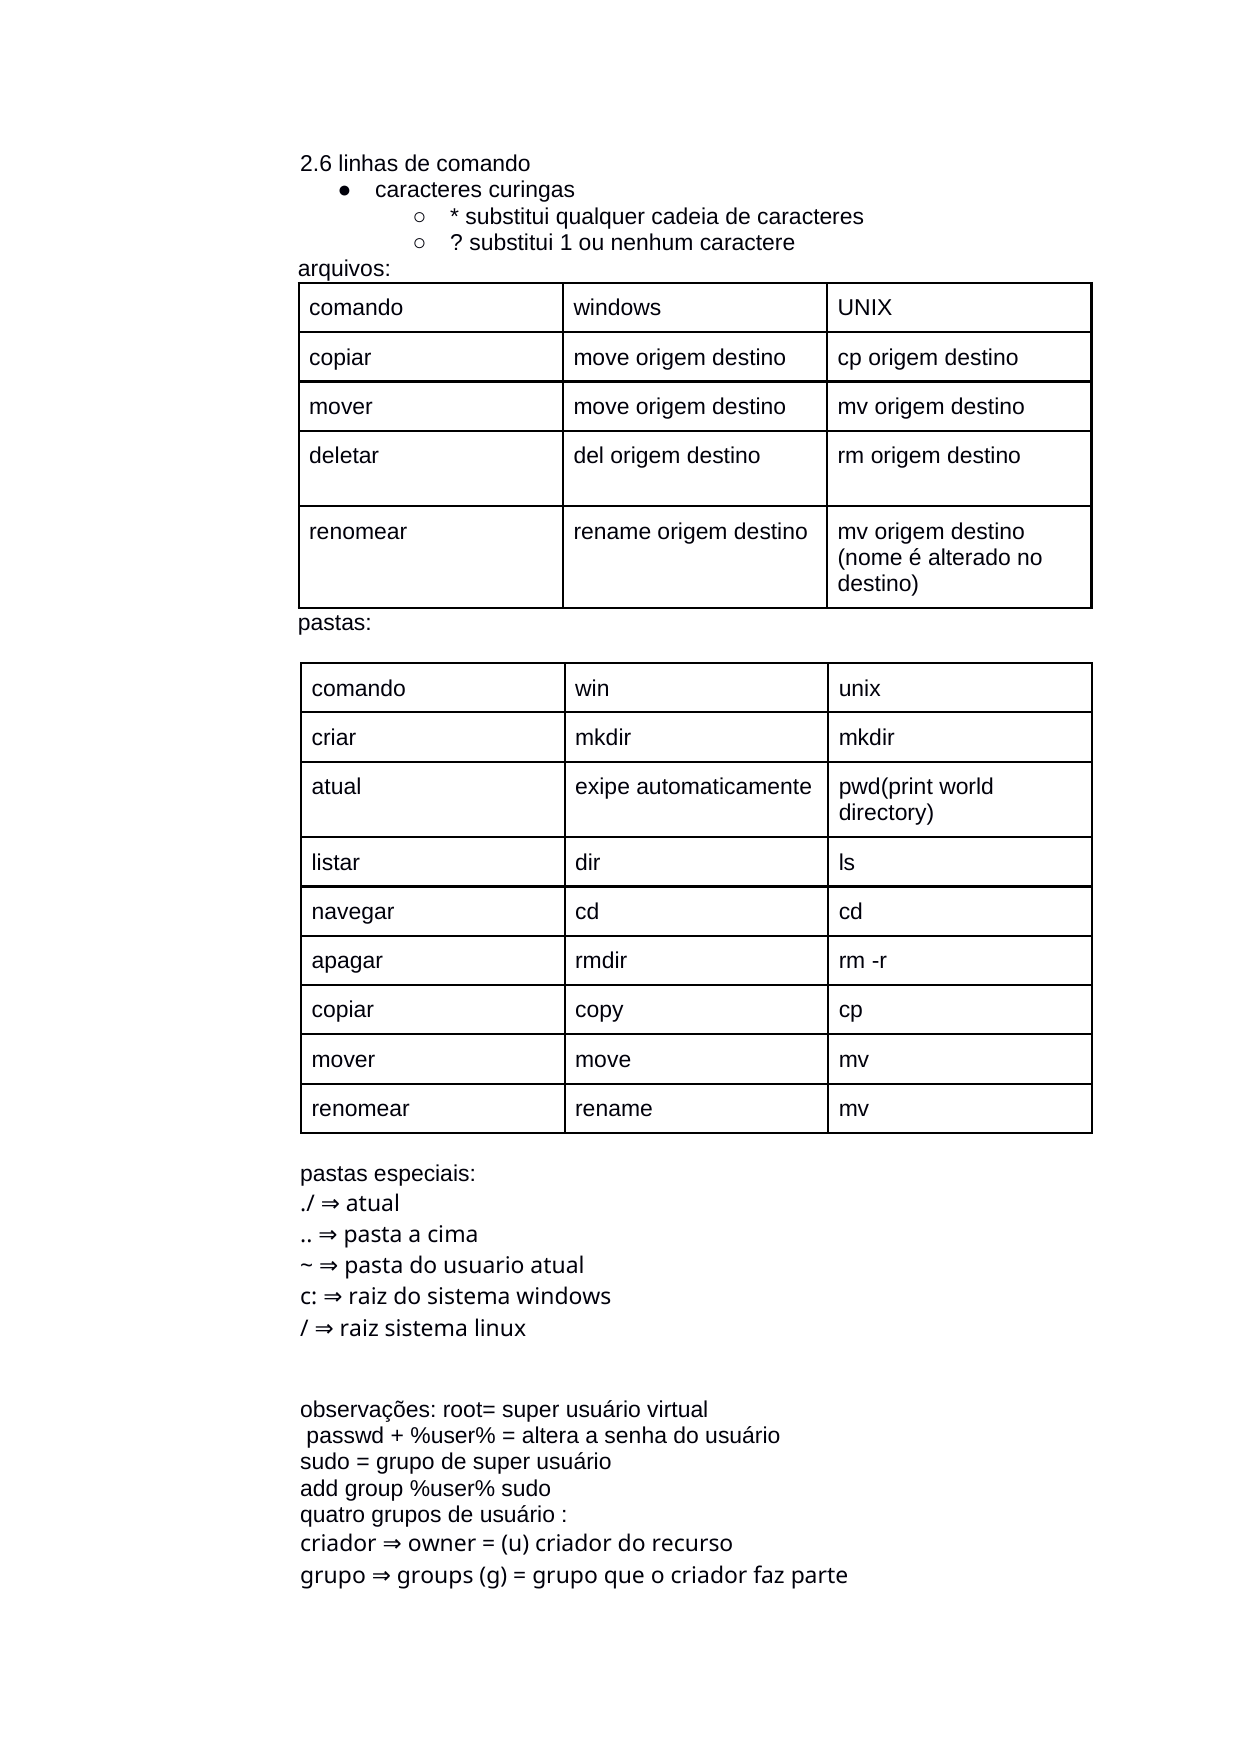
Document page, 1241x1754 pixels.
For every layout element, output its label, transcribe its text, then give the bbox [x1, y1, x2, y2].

text ./ ⇒ atual [300, 1187, 1090, 1218]
table_header windows [564, 284, 826, 331]
table_cell move origem destino [564, 383, 826, 429]
table_cell rename origem destino [564, 507, 826, 607]
table_cell rmdir [566, 937, 827, 984]
table_cell mover [302, 1035, 564, 1082]
table_cell navegar [302, 888, 564, 935]
table_cell mkdir [566, 713, 827, 761]
table_cell rm origem destino [828, 432, 1090, 505]
text criador ⇒ owner = (u) criador do recurso [300, 1527, 1090, 1558]
table_cell renomear [300, 507, 562, 607]
table_cell copy [566, 986, 827, 1033]
table_cell apagar [302, 937, 564, 984]
table_cell listar [302, 838, 564, 885]
list * substitui qualquer cadeia de caracteres [412, 203, 1090, 229]
text sudo = grupo de super usuário [300, 1448, 1090, 1474]
table_cell dir [566, 838, 827, 885]
table_cell mover [300, 383, 562, 429]
list caracteres curingas [337, 176, 1090, 203]
text add group %user% sudo [300, 1474, 1090, 1501]
table_cell cp [829, 986, 1091, 1033]
text 2.6 linhas de comando [300, 150, 1090, 176]
table_cell cp origem destino [828, 333, 1090, 380]
table_cell cd [829, 888, 1091, 935]
table_cell rename [566, 1085, 827, 1132]
table_cell pwd(print world directory) [829, 763, 1091, 836]
table_cell cd [566, 888, 827, 935]
table_cell mv origem destino [828, 383, 1090, 429]
text / ⇒ raiz sistema linux [300, 1312, 1090, 1343]
table_cell mv [829, 1085, 1091, 1132]
table_cell deletar [300, 432, 562, 505]
text arquivos: [298, 255, 1090, 282]
table_cell copiar [300, 333, 562, 380]
table_cell ls [829, 838, 1091, 885]
table_cell copiar [302, 986, 564, 1033]
table_cell rm -r [829, 937, 1091, 984]
text pastas especiais: [300, 1160, 1090, 1187]
table_cell atual [302, 763, 564, 836]
text c: ⇒ raiz do sistema windows [300, 1280, 1090, 1312]
list ? substitui 1 ou nenhum caractere [412, 229, 1090, 255]
table_cell criar [302, 713, 564, 761]
table_cell move origem destino [564, 333, 826, 380]
table_cell exipe automaticamente [566, 763, 827, 836]
table_cell del origem destino [564, 432, 826, 505]
text passwd + %user% = altera a senha do usuário [300, 1422, 1090, 1448]
table_header comando [300, 284, 562, 331]
table_header UNIX [828, 284, 1090, 331]
table_cell move [566, 1035, 827, 1082]
text .. ⇒ pasta a cima [300, 1218, 1090, 1249]
text ~ ⇒ pasta do usuario atual [300, 1249, 1090, 1280]
table_cell renomear [302, 1085, 564, 1132]
table_cell mv origem destino (nome é alterado no destino) [828, 507, 1090, 607]
table_header comando [302, 664, 564, 711]
text pastas: [298, 609, 1090, 636]
text observações: root= super usuário virtual [300, 1396, 1090, 1422]
text grupo ⇒ groups (g) = grupo que o criador faz parte [300, 1558, 1090, 1590]
table_header unix [829, 664, 1091, 711]
table_cell mv [829, 1035, 1091, 1082]
table_header win [566, 664, 827, 711]
table_cell mkdir [829, 713, 1091, 761]
text quatro grupos de usuário : [300, 1501, 1090, 1527]
